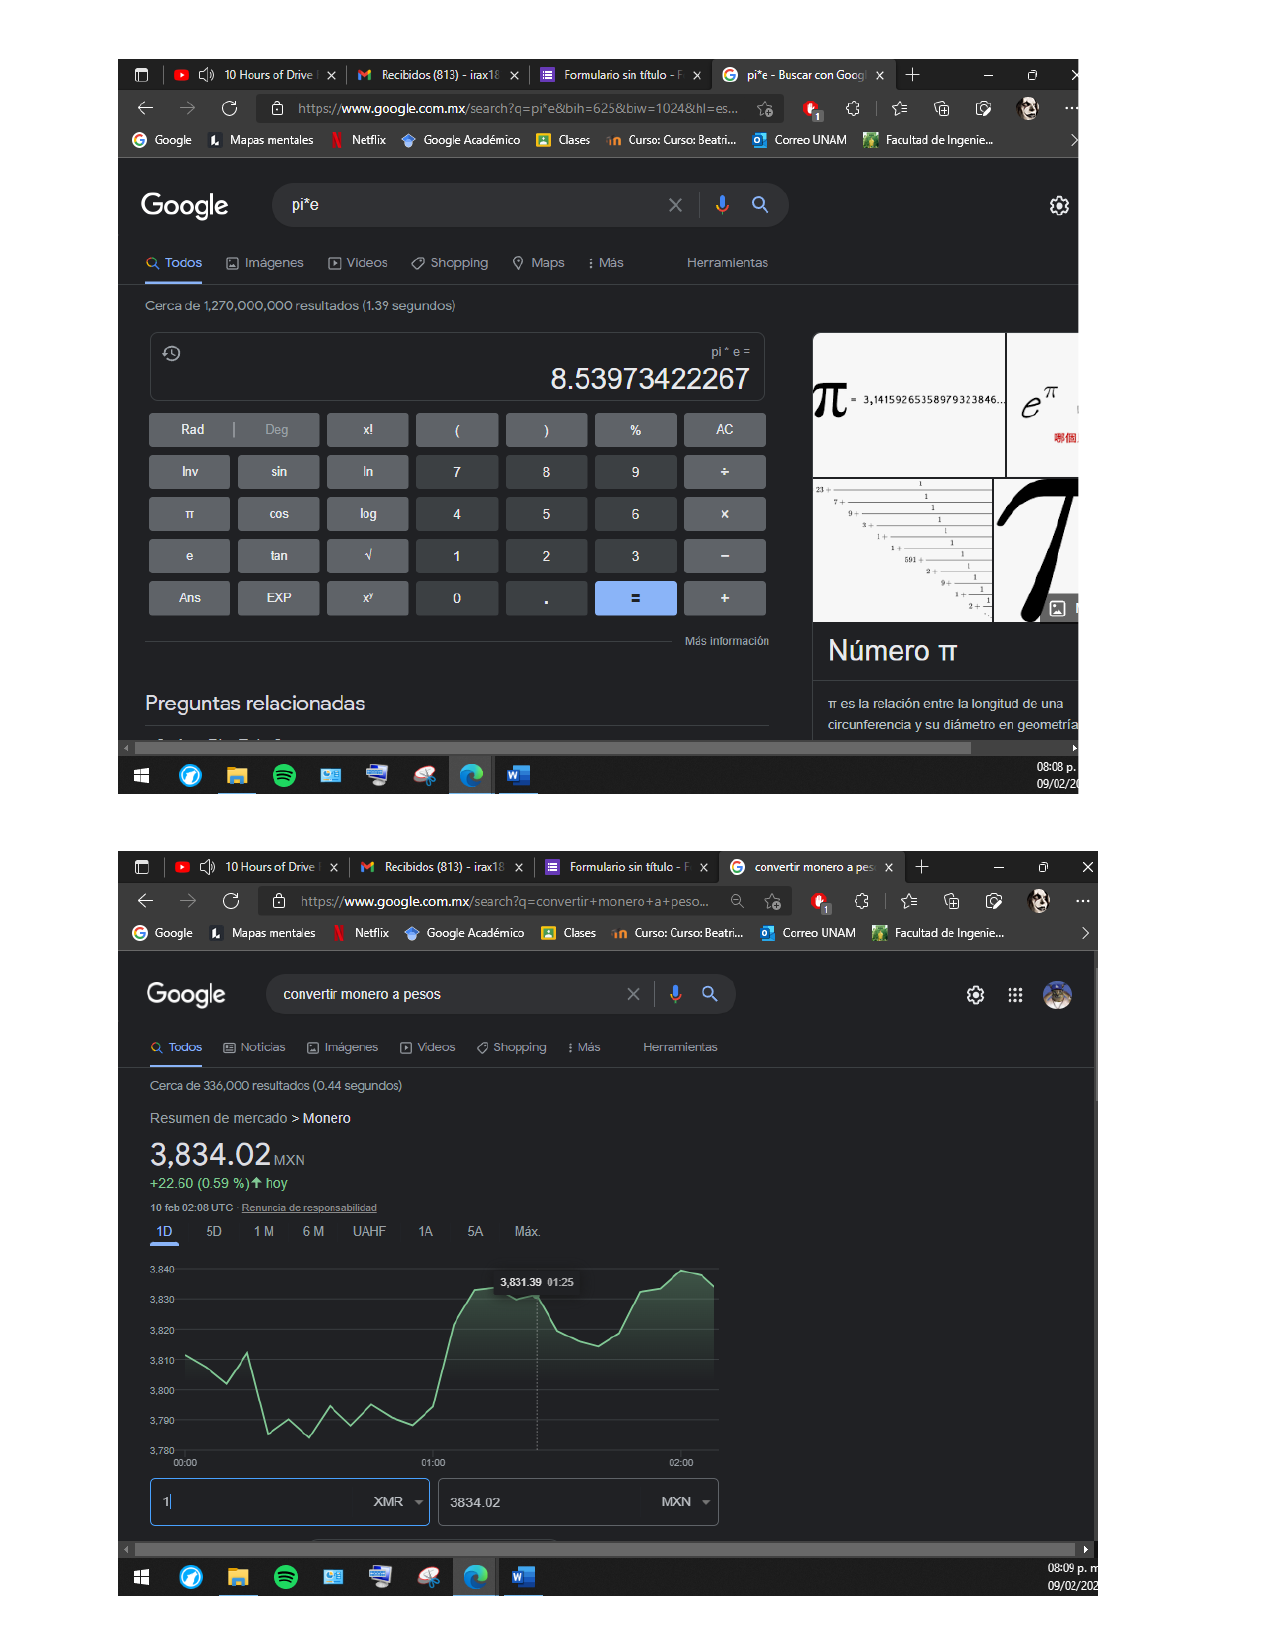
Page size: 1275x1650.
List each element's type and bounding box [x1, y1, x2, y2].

picture [118, 851, 1098, 1596]
picture [118, 59, 1079, 794]
